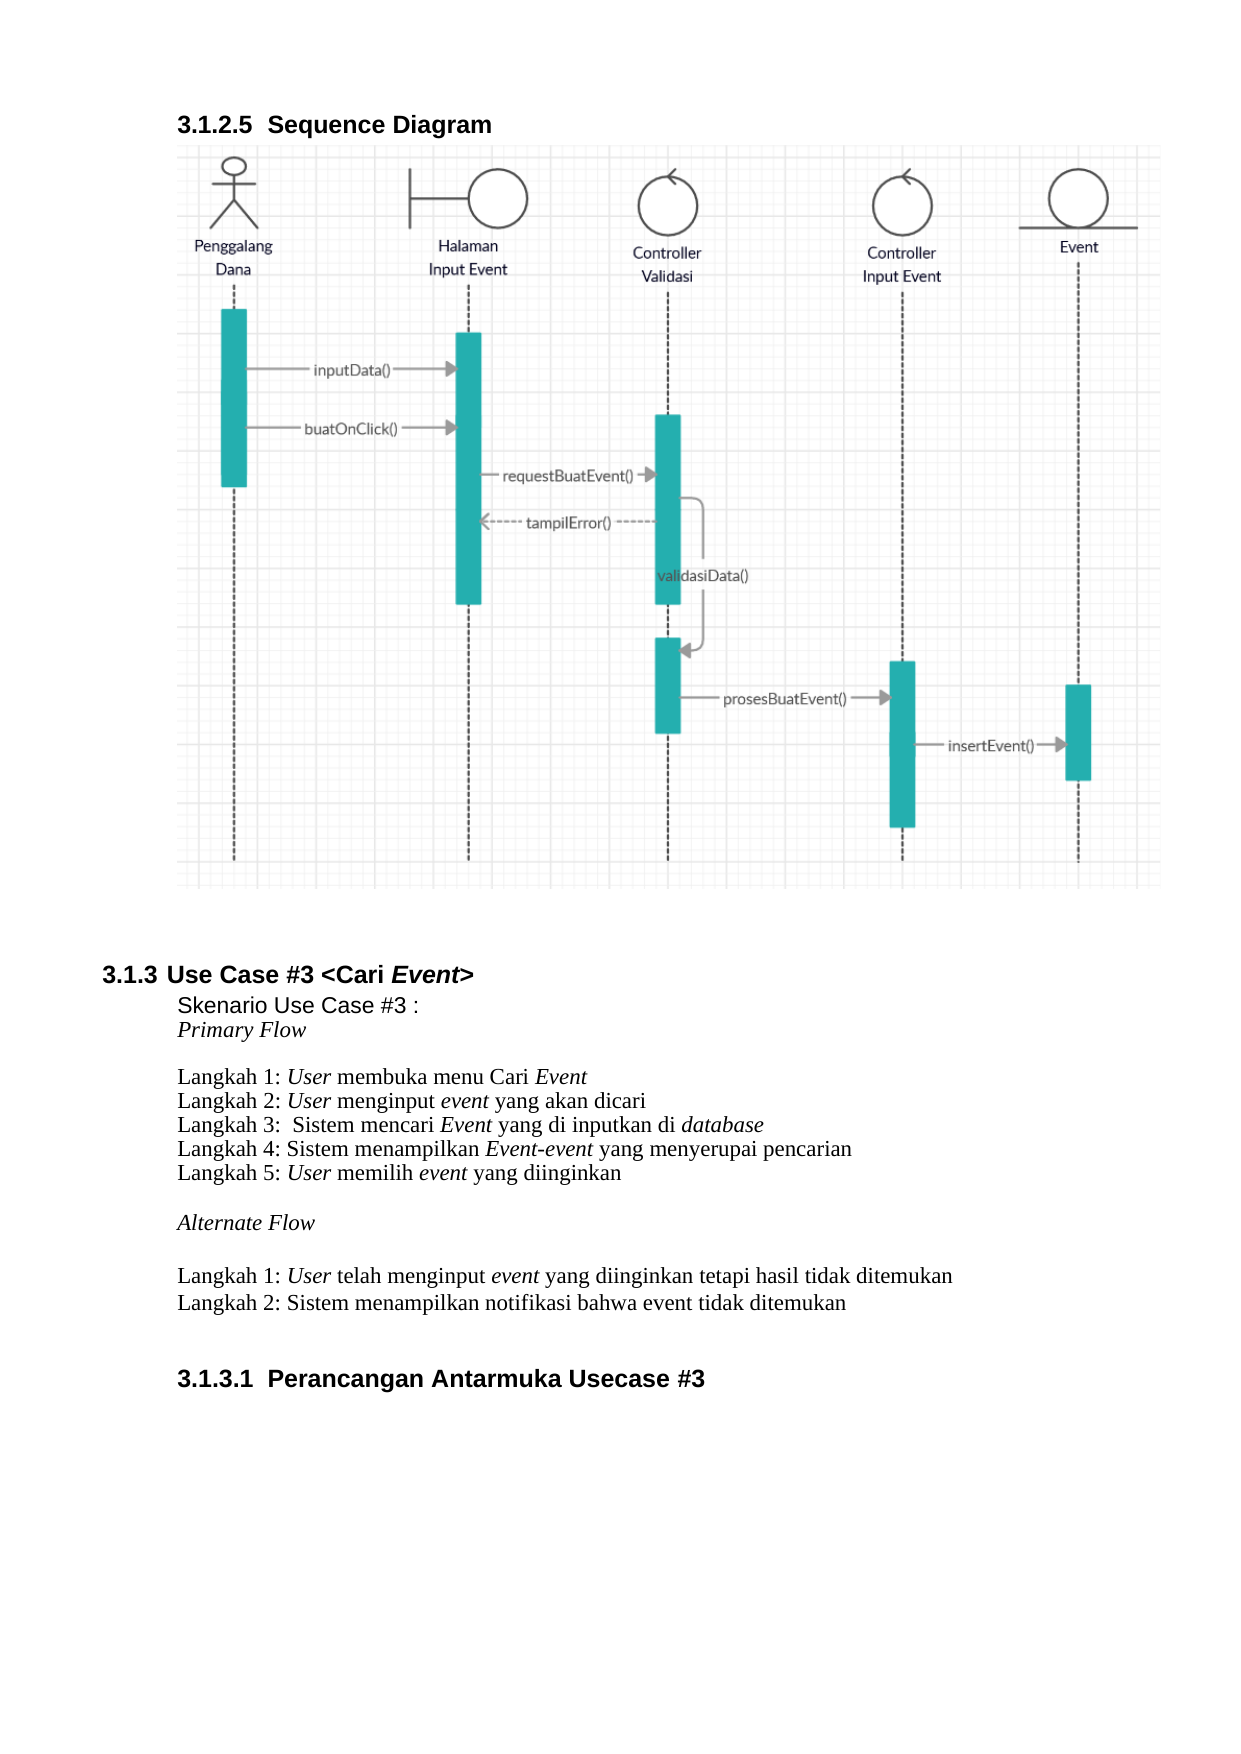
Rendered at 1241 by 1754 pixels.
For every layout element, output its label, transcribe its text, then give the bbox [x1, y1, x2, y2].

subtitle Sequence Diagram [177, 110, 1161, 139]
text Langkah 1: User telah menginput event yang diinginkan tetapi hasil tidak ditemukan [177, 1262, 1161, 1288]
text Alternate Flow [177, 1209, 1161, 1235]
text Langkah 4: Sistem menampilkan Event-event yang menyerupai pencarian [167, 1137, 1161, 1161]
list Use Case #3 <Cari Event> [102, 964, 1161, 988]
text Langkah 1: User membuka menu Cari Event [177, 1066, 1161, 1089]
list Skenario Use Case #3 : [177, 994, 1161, 1018]
text Langkah 2: Sistem menampilkan notifikasi bahwa event tidak ditemukan [167, 1289, 1161, 1315]
text Langkah 5: User memilih event yang diinginkan [177, 1161, 1161, 1185]
text Langkah 3: Sistem mencari Event yang di inputkan di database [177, 1113, 1161, 1137]
picture [177, 145, 1161, 889]
text Langkah 2: User menginput event yang akan dicari [177, 1089, 1161, 1113]
list Perancangan Antarmuka Usecase #3 [177, 1364, 1161, 1393]
text Primary Flow [177, 1018, 1161, 1042]
